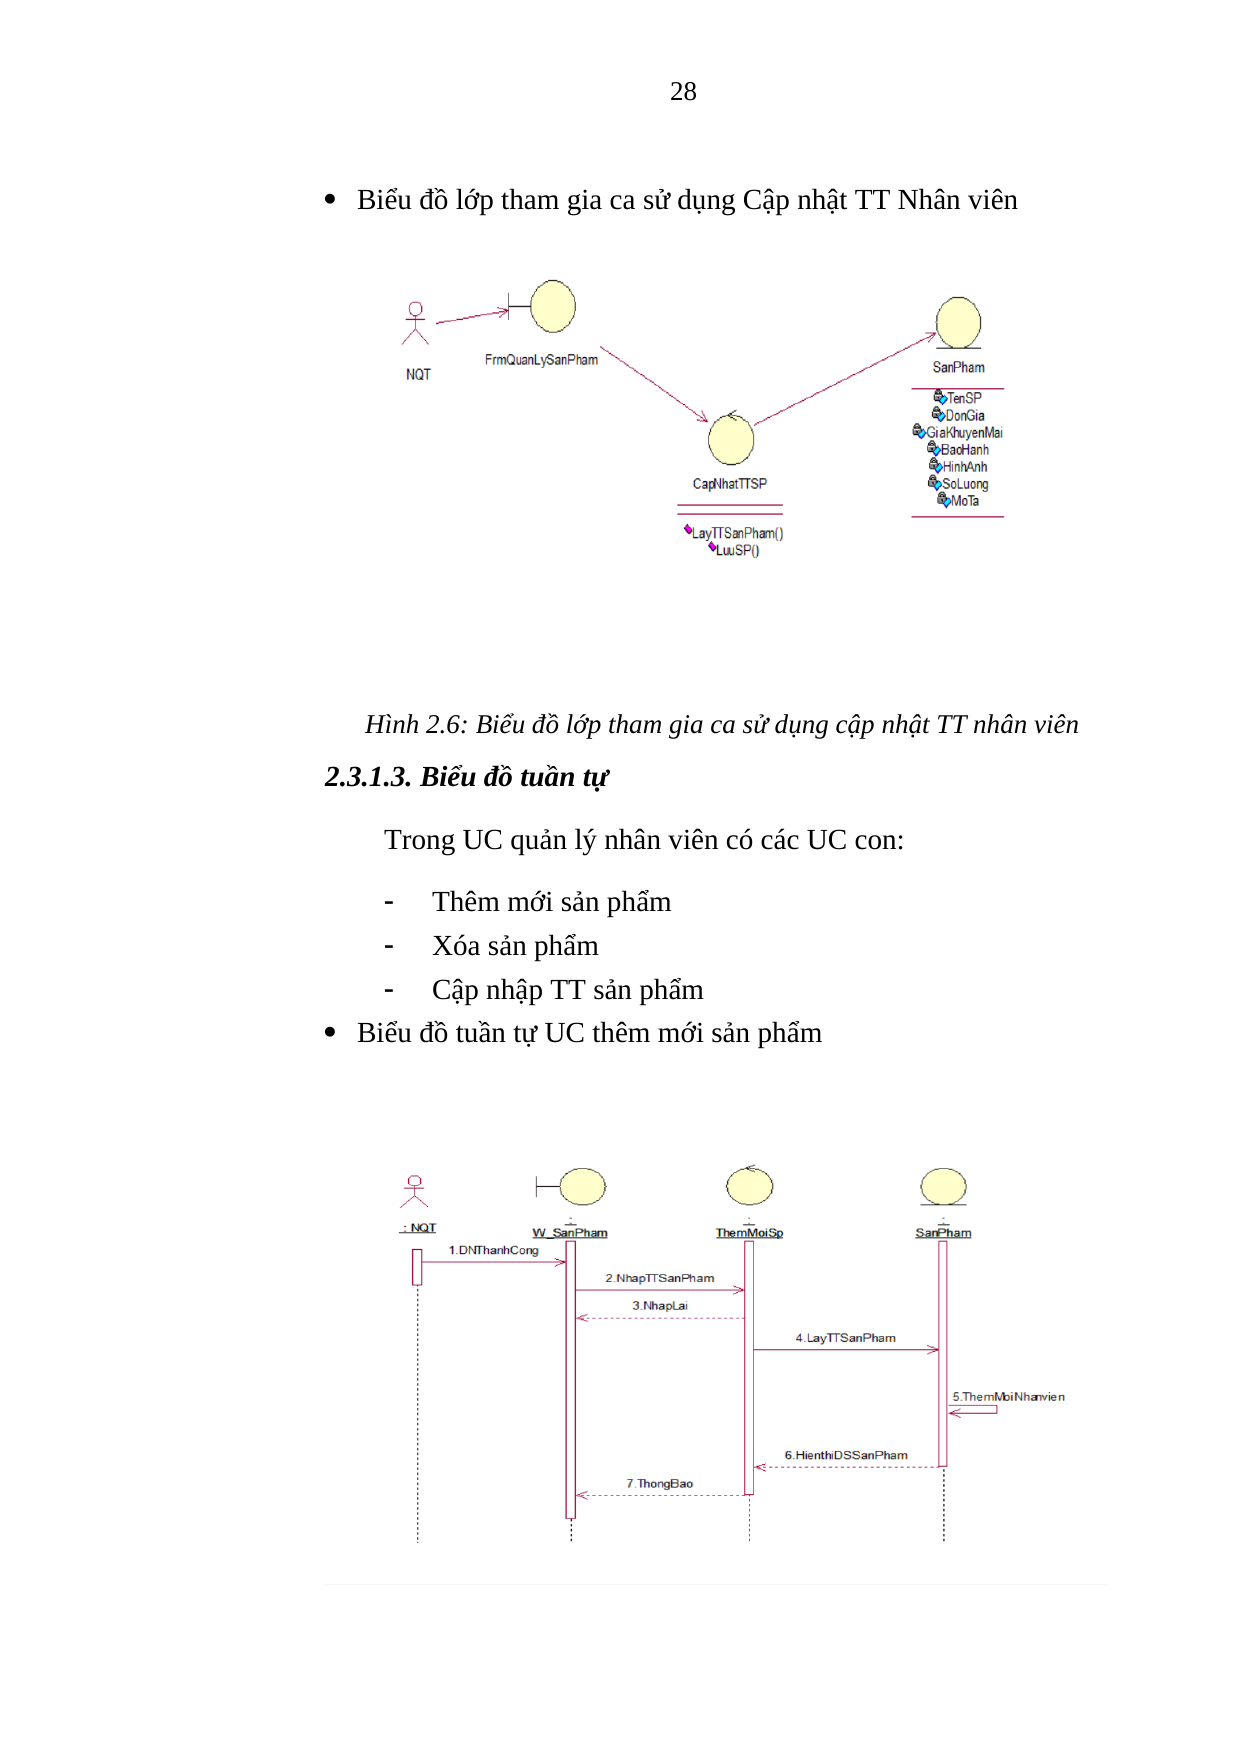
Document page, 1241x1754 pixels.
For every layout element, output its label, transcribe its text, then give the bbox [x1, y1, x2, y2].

subtitle 2.3.1.3. Biểu đồ tuần tự [325, 759, 1122, 792]
list Cập nhập TT sản phẩm [384, 972, 1122, 1006]
list Xóa sản phẩm [384, 928, 1122, 962]
list Thêm mới sản phẩm [384, 884, 1122, 918]
picture [325, 1141, 1108, 1585]
list Biểu đồ lớp tham gia ca sử dụng Cập nhật TT Nhân viên [325, 182, 1122, 216]
list Biểu đồ tuần tự UC thêm mới sản phẩm [325, 1016, 1122, 1049]
text Trong UC quản lý nhân viên có các UC con: [384, 822, 1122, 855]
picture [325, 232, 1118, 681]
subtitle Hình 2.6: Biểu đồ lớp tham gia ca sử dụng cập nhật TT nhân viên [282, 708, 1122, 739]
